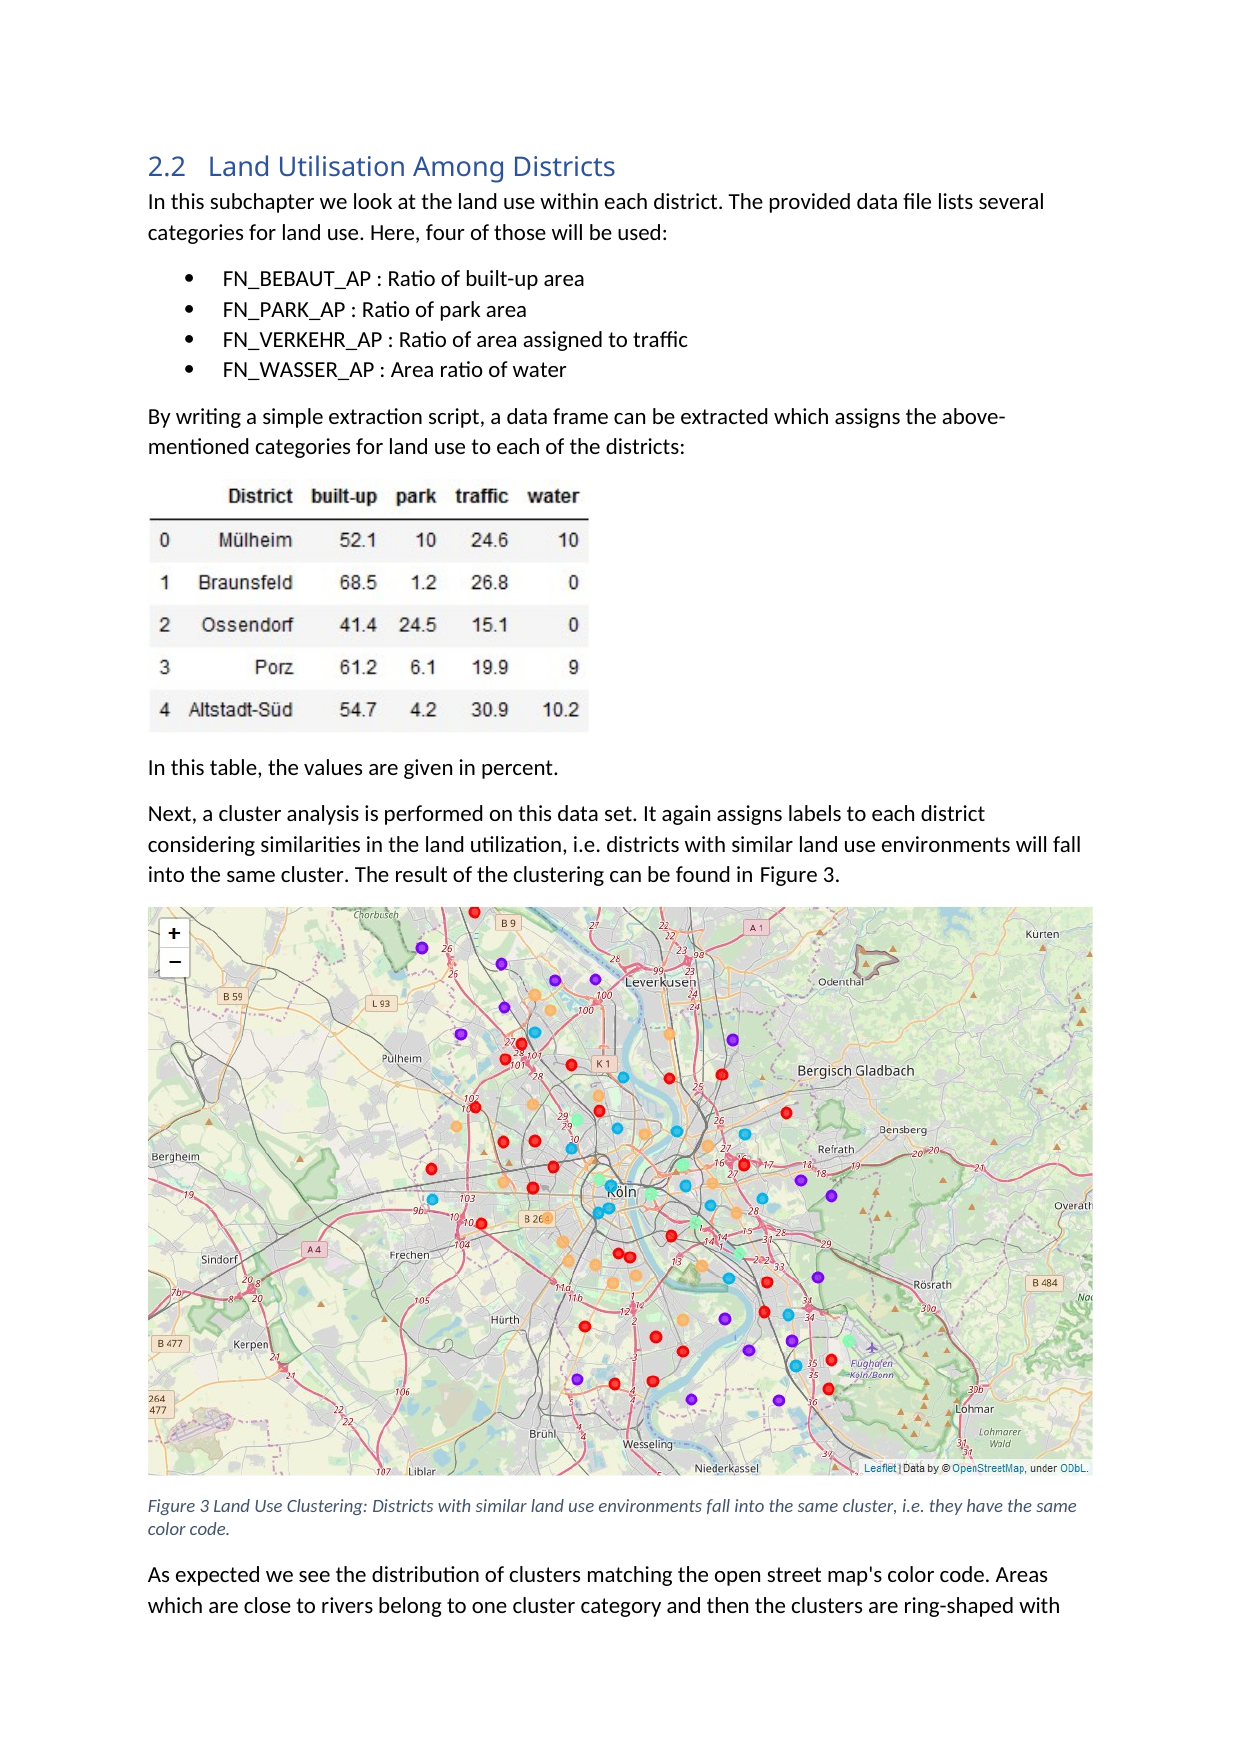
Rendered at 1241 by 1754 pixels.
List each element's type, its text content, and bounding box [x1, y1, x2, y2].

list FN_WASSER_AP : Area ratio of water [185, 355, 1093, 383]
text In this subchapter we look at the land use within each district. The provided data file lists several categories for land use. Here, four of those will be used: [148, 187, 1093, 246]
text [148, 1561, 1093, 1619]
subtitle Land Utilisation Among Districts [148, 148, 1093, 184]
list FN_BEBAUT_AP : Ratio of built-up area [185, 264, 1093, 292]
text Figure 3 Land Use Clustering: Districts with similar land use environments fall into the same cluster, i.e. they have the same color code. [148, 1494, 1093, 1540]
list FN_VERKEHR_AP : Ratio of area assigned to traffic [185, 325, 1093, 353]
text In this table, the values are given in percent. [148, 753, 1093, 781]
text Next, a cluster analysis is performed on this data set. It again assigns labels to each district considering similarities in the land utilization, i.e. districts with similar land use environments will fall into the same cluster. The result of the clustering can be found in Figure 3. [148, 799, 1093, 888]
picture [147, 479, 592, 734]
list FN_PARK_AP : Ratio of park area [185, 295, 1093, 323]
text By writing a simple extraction script, a data frame can be extracted which assigns the above-mentioned categories for land use to each of the districts: [148, 402, 1093, 460]
picture [147, 906, 1093, 1476]
